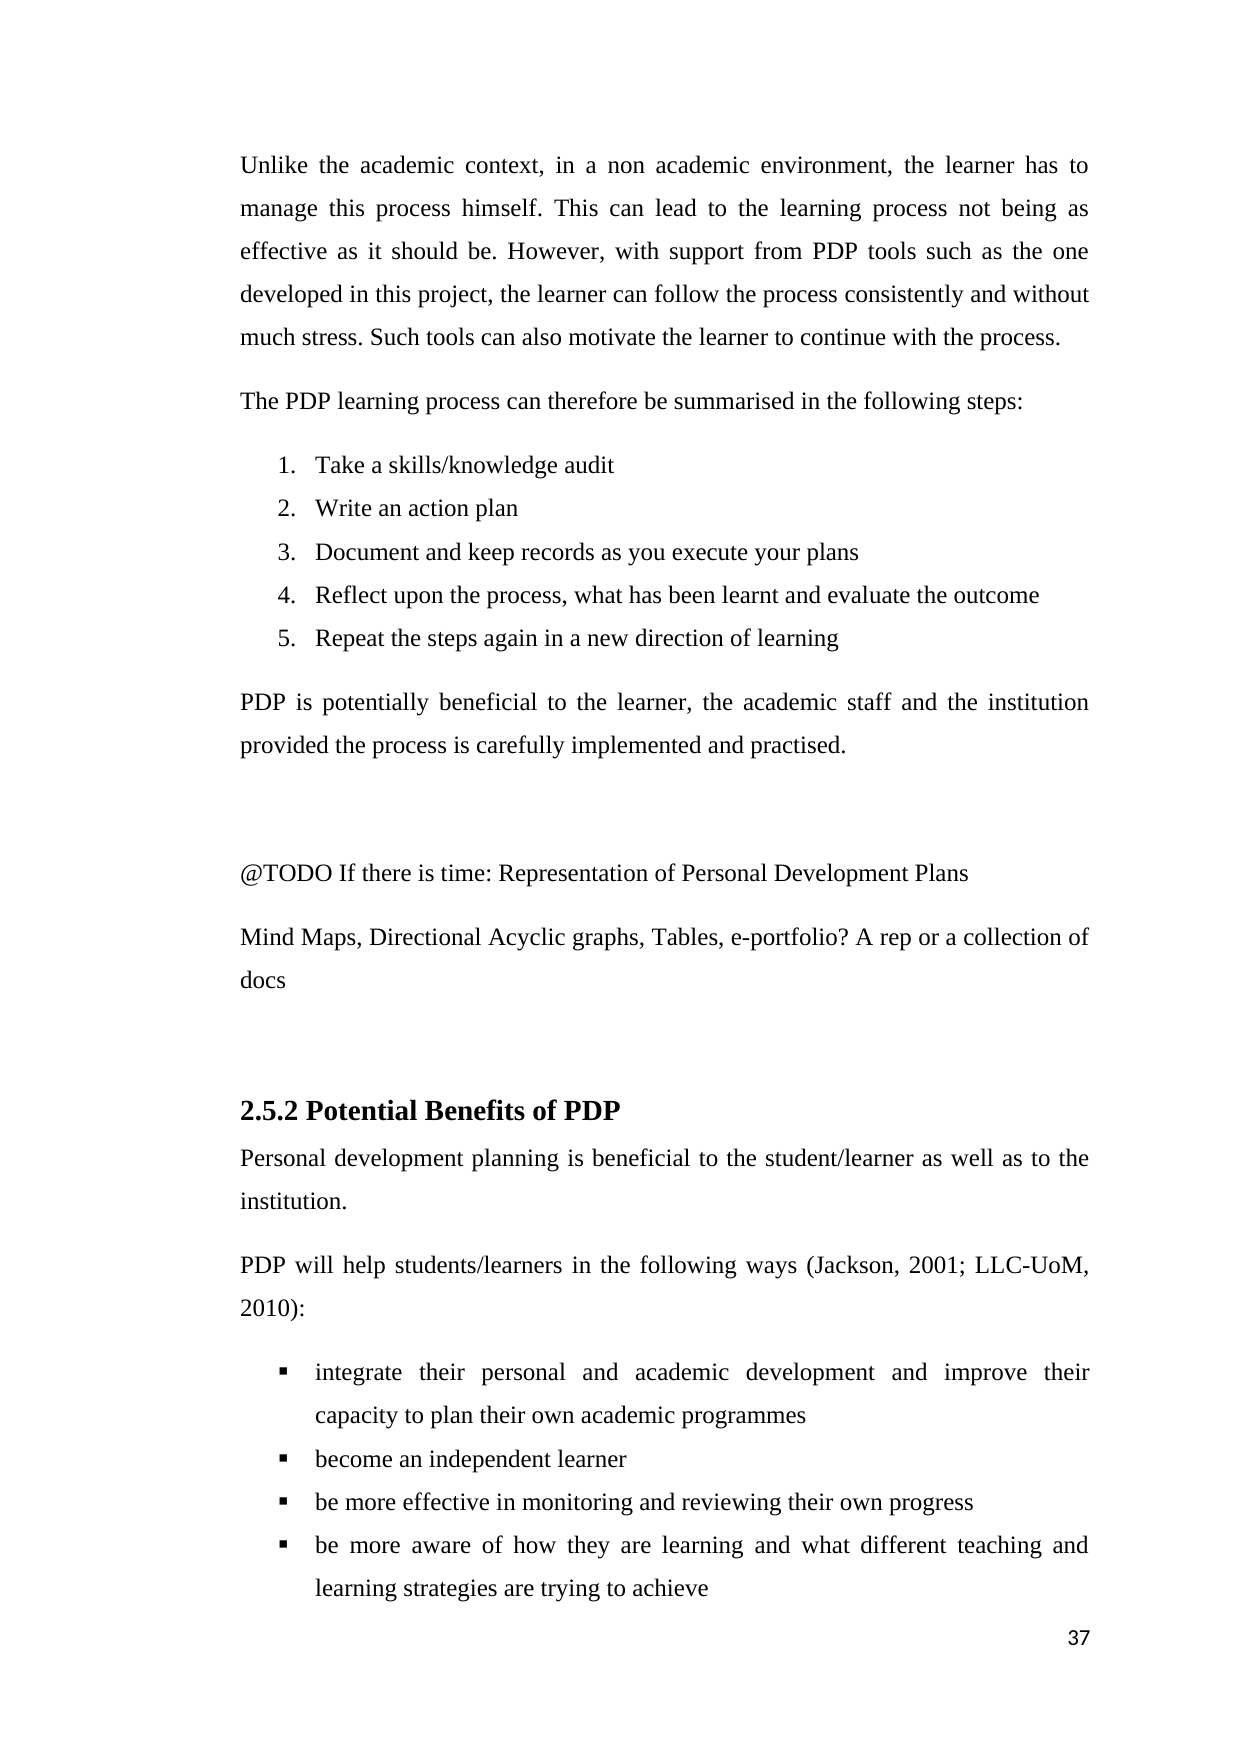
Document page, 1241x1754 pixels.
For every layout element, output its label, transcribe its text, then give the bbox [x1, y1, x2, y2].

list Document and keep records as you execute your plans [277, 537, 1090, 565]
list be more effective in monitoring and reviewing their own progress [277, 1487, 1090, 1516]
list become an independent learner [277, 1444, 1090, 1472]
text Unlike the academic context, in a non academic environment, the learner has to manage this process himself. This can lead to the learning process not being as effective as it should be. However, with support from PDP tools such as the one developed in this project, the learner can follow the process consistently and without much stress. Such tools can also motivate the learner to continue with the process. [240, 150, 1090, 351]
text PDP will help students/learners in the following ways (Jackson, 2001; LLC-UoM, 2010): [240, 1250, 1090, 1322]
text @TODO If there is time: Representation of Personal Development Plans [240, 858, 1090, 887]
list Write an action plan [277, 493, 1090, 522]
list Take a skills/knowledge audit [277, 450, 1090, 479]
list Reflect upon the process, what has been learnt and evaluate the outcome [277, 580, 1090, 608]
text Personal development planning is beneficial to the student/learner as well as to the institution. [240, 1143, 1090, 1215]
list integrate their personal and academic development and improve their capacity to plan their own academic programmes [277, 1357, 1090, 1429]
list be more aware of how they are learning and what different teaching and learning strategies are trying to achieve [277, 1530, 1090, 1602]
text PDP is potentially beneficial to the learner, the academic staff and the institution provided the process is carefully implemented and practised. [240, 687, 1090, 759]
subtitle 2.5.2 Potential Benefits of PDP [240, 1093, 1090, 1126]
list Repeat the steps again in a new direction of learning [277, 623, 1090, 652]
text The PDP learning process can therefore be summarised in the following steps: [240, 386, 1090, 415]
text Mind Maps, Directional Acyclic graphs, Tables, e-portfolio? A rep or a collection of docs [240, 922, 1090, 994]
